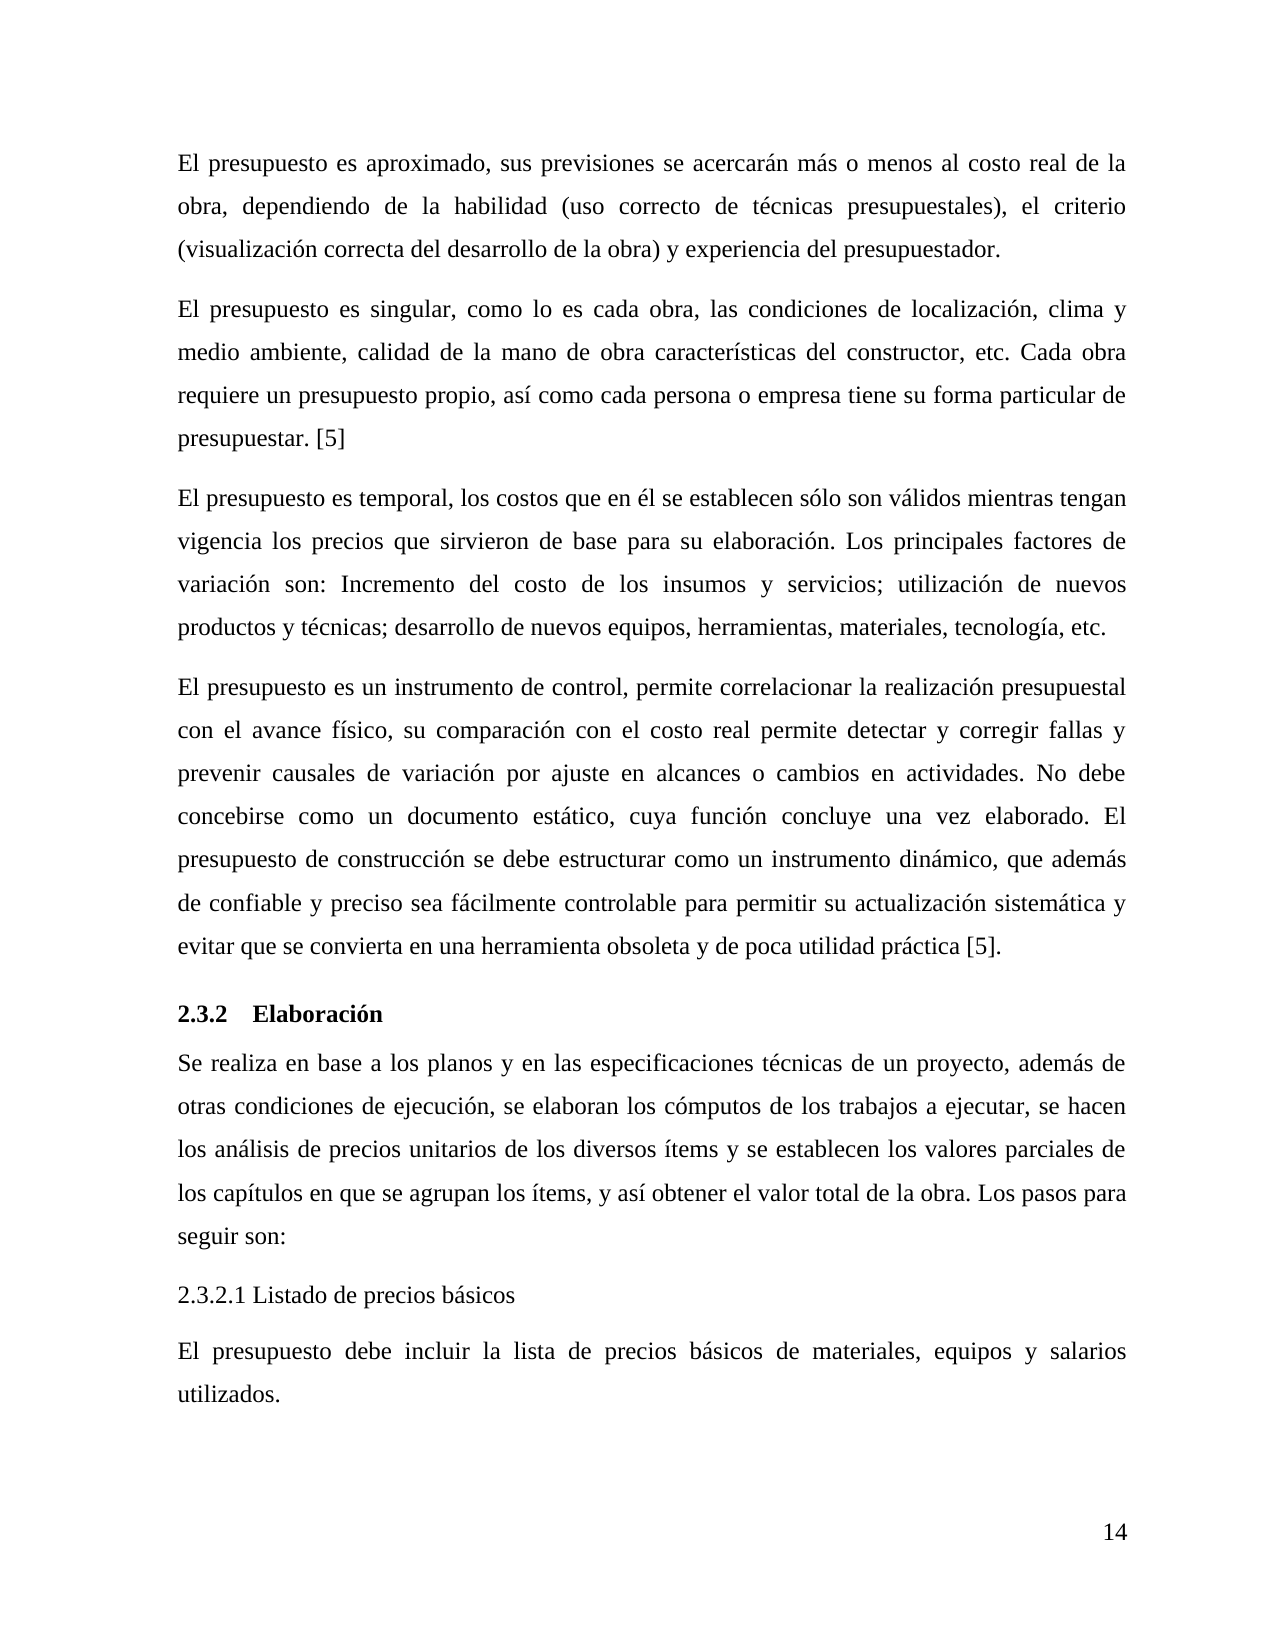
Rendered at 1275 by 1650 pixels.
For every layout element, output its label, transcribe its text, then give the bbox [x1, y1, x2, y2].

text El presupuesto es temporal, los costos que en él se establecen sólo son válidos mientras tengan vigencia los precios que sirvieron de base para su elaboración. Los principales factores de variación son: Incremento del costo de los insumos y servicios; utilización de nuevos productos y técnicas; desarrollo de nuevos equipos, herramientas, materiales, tecnología, etc. [177, 483, 1127, 641]
text El presupuesto es aproximado, sus previsiones se acercarán más o menos al costo real de la obra, dependiendo de la habilidad (uso correcto de técnicas presupuestales), el criterio (visualización correcta del desarrollo de la obra) y experiencia del presupuestador. [177, 148, 1127, 263]
subtitle Listado de precios básicos [177, 1281, 1127, 1309]
text El presupuesto es un instrumento de control, permite correlacionar la realización presupuestal con el avance físico, su comparación con el costo real permite detectar y corregir fallas y prevenir causales de variación por ajuste en alcances o cambios en actividades. No debe concebirse como un documento estático, cuya función concluye una vez elaborado. El presupuesto de construcción se debe estructurar como un instrumento dinámico, que además de confiable y preciso sea fácilmente controlable para permitir su actualización sistemática y evitar que se convierta en una herramienta obsoleta y de poca utilidad práctica [5]. [177, 672, 1127, 959]
text El presupuesto debe incluir la lista de precios básicos de materiales, equipos y salarios utilizados. [177, 1336, 1127, 1408]
subtitle Elaboración [177, 999, 1127, 1028]
text Se realiza en base a los planos y en las especificaciones técnicas de un proyecto, además de otras condiciones de ejecución, se elaboran los cómputos de los trabajos a ejecutar, se hacen los análisis de precios unitarios de los diversos ítems y se establecen los valores parciales de los capítulos en que se agrupan los ítems, y así obtener el valor total de la obra. Los pasos para seguir son: [177, 1048, 1127, 1249]
text El presupuesto es singular, como lo es cada obra, las condiciones de localización, clima y medio ambiente, calidad de la mano de obra características del constructor, etc. Cada obra requiere un presupuesto propio, así como cada persona o empresa tiene su forma particular de presupuestar. [5] [177, 294, 1127, 452]
